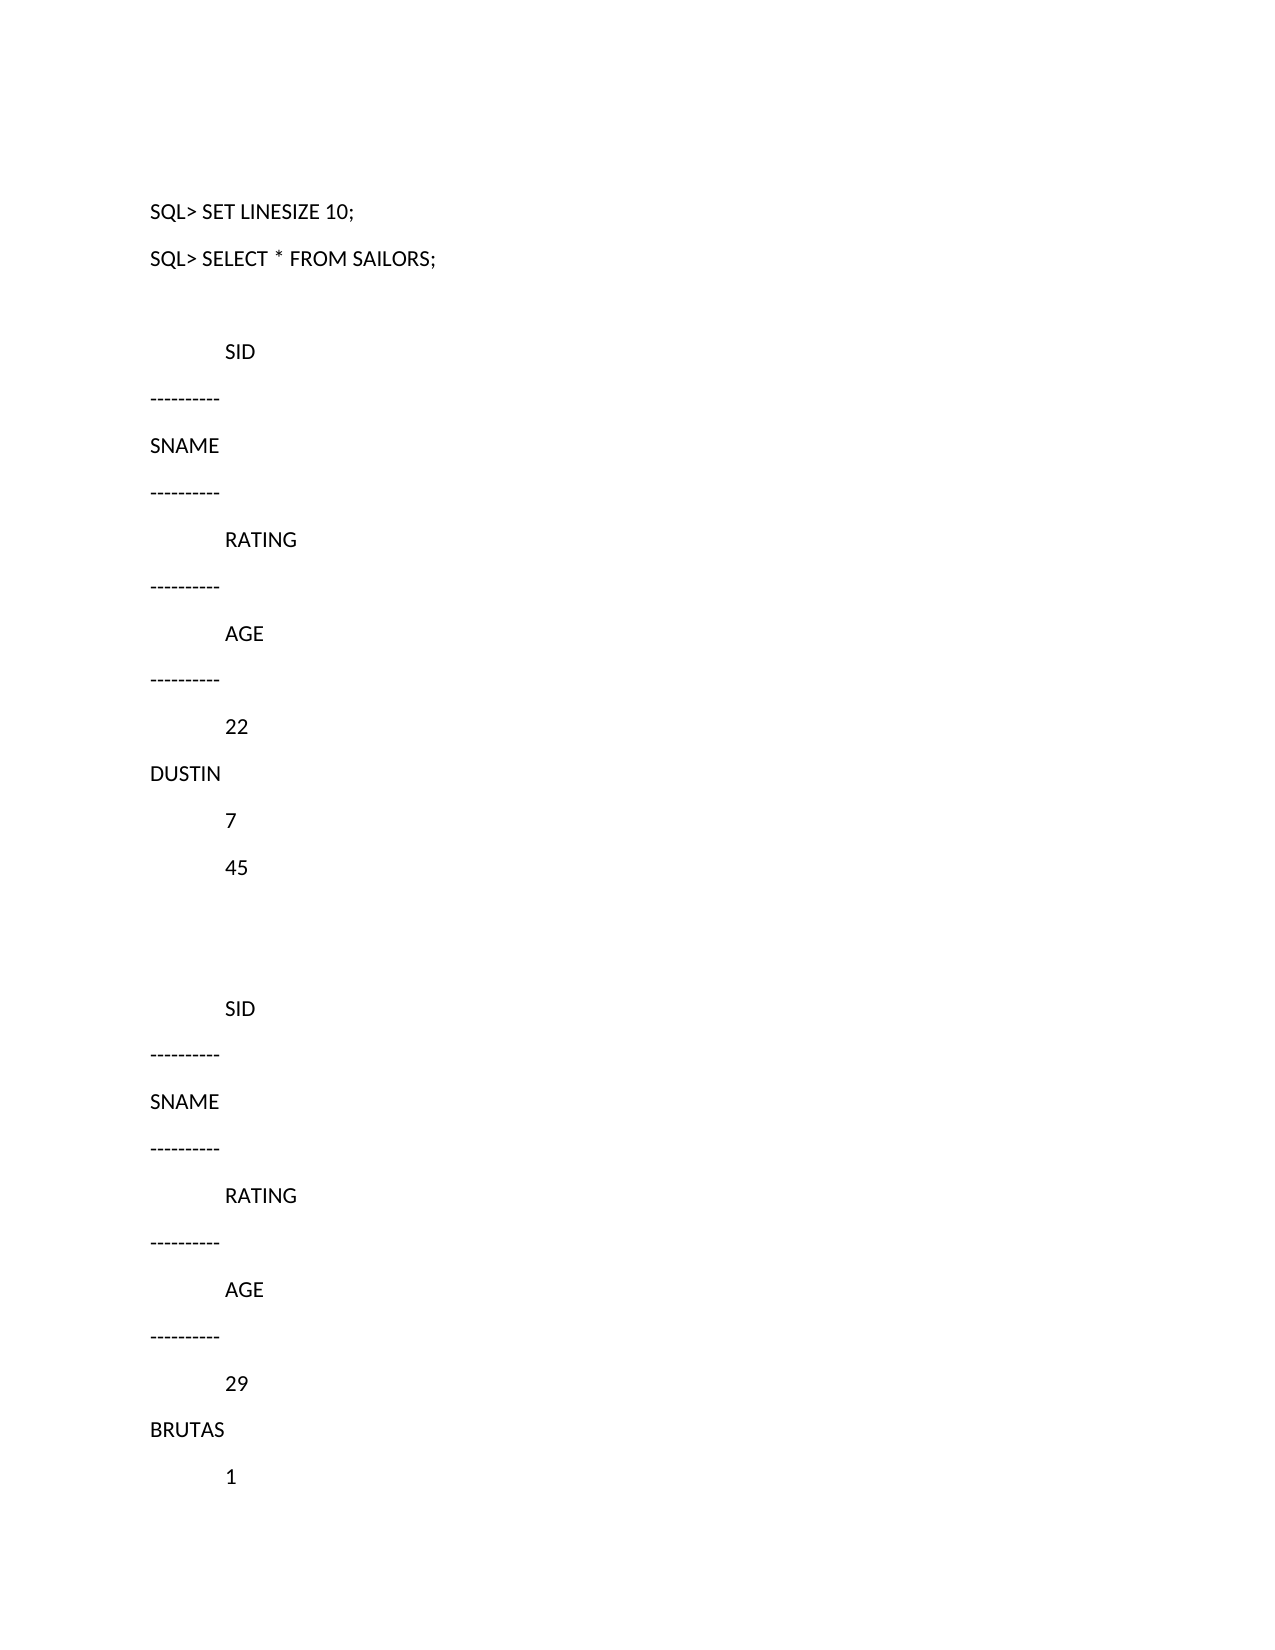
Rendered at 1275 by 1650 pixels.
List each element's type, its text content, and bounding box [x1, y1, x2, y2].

text ---------- [150, 1322, 1125, 1350]
text 22 [150, 712, 1125, 741]
text SQL> SELECT * FROM SAILORS; [150, 244, 1125, 272]
text ---------- [150, 1134, 1125, 1162]
text SID [150, 337, 1125, 366]
text ---------- [150, 384, 1125, 412]
text ---------- [150, 666, 1125, 694]
text DUSTIN [150, 759, 1125, 787]
text ---------- [150, 1228, 1125, 1256]
text AGE [150, 1275, 1125, 1303]
text 45 [150, 853, 1125, 881]
text 1 [150, 1462, 1125, 1491]
text BRUTAS [150, 1416, 1125, 1444]
text RATING [150, 525, 1125, 553]
text SNAME [150, 1087, 1125, 1116]
text 29 [150, 1369, 1125, 1397]
text ---------- [150, 1041, 1125, 1069]
text ---------- [150, 572, 1125, 600]
text 7 [150, 806, 1125, 834]
text ---------- [150, 478, 1125, 506]
text SID [150, 994, 1125, 1022]
text AGE [150, 619, 1125, 647]
text RATING [150, 1181, 1125, 1209]
text SQL> SET LINESIZE 10; [150, 197, 1125, 225]
text SNAME [150, 431, 1125, 459]
